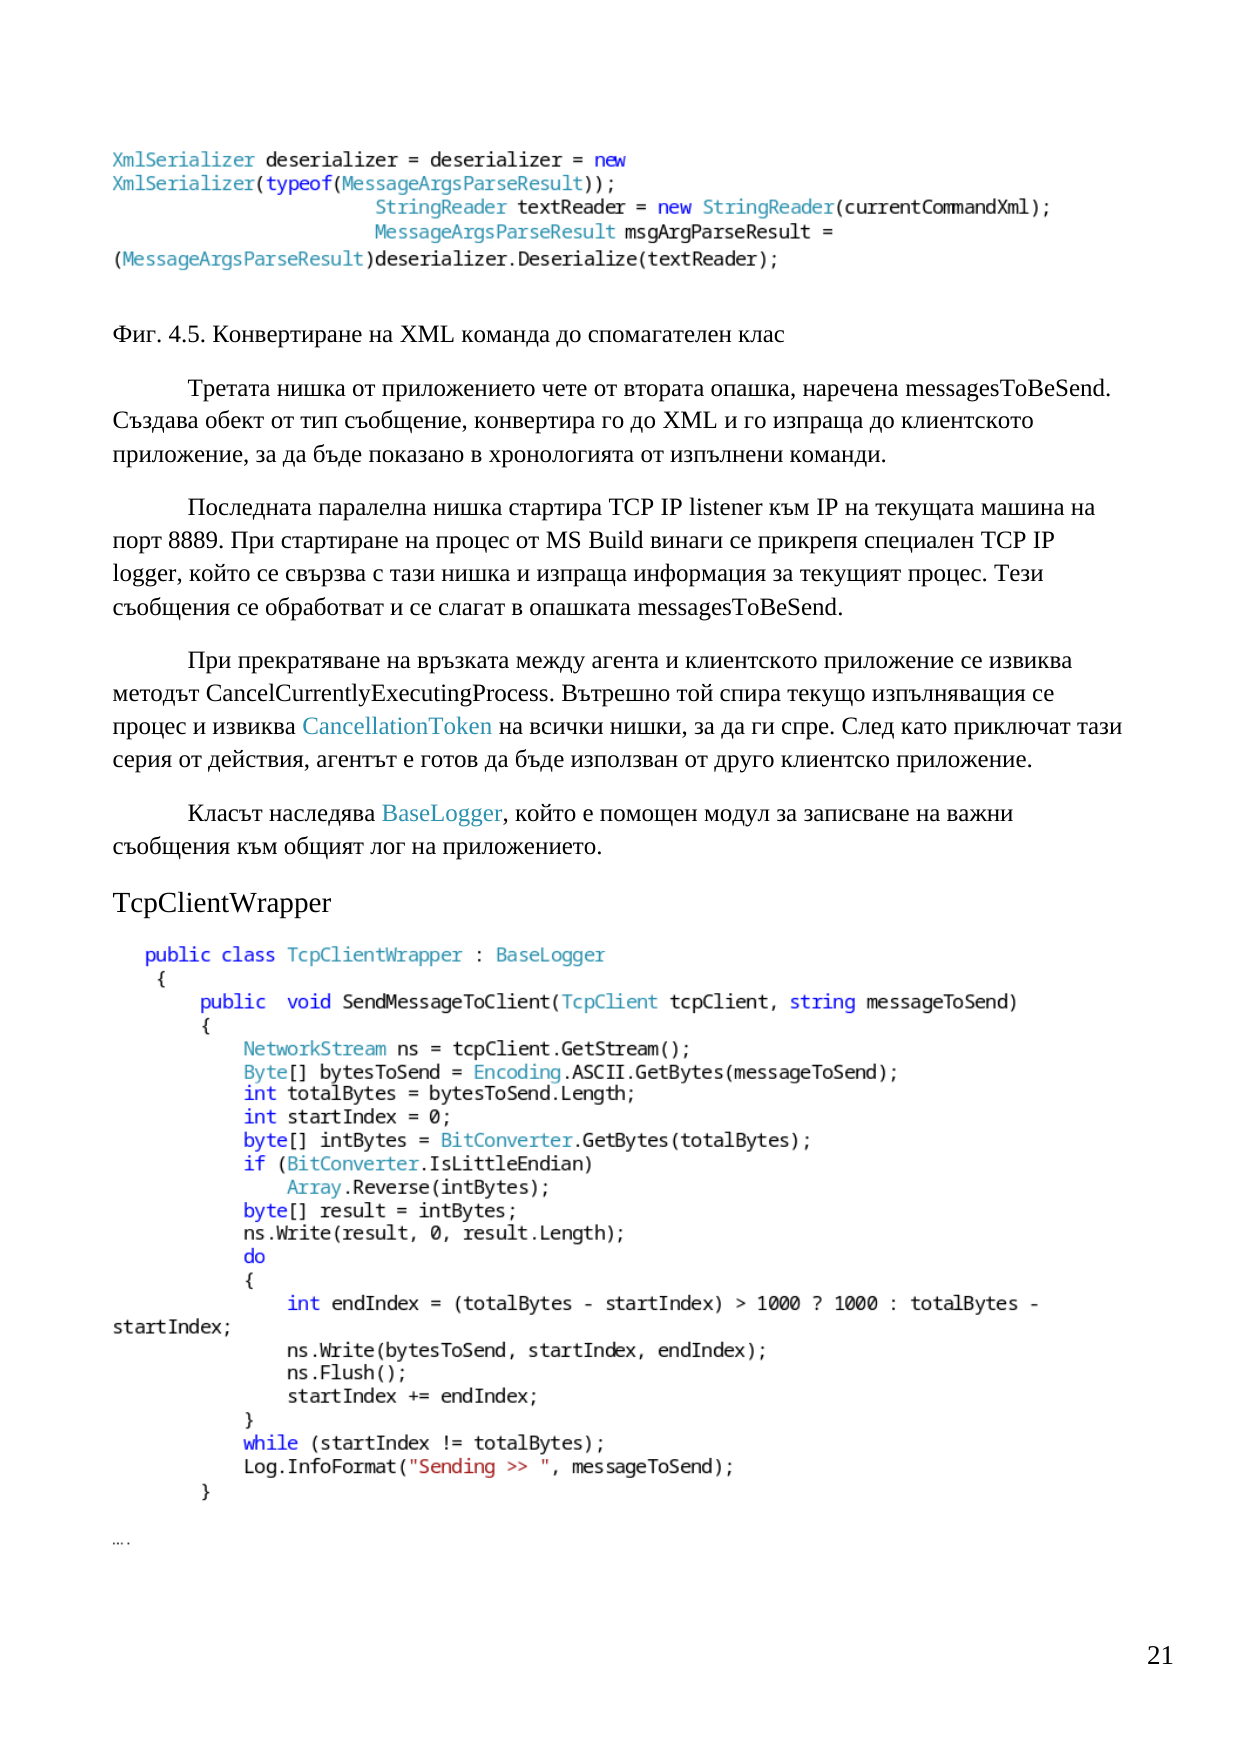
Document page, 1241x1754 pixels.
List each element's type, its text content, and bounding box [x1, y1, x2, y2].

text Третата нишка от приложението чете от втората опашка, наречена messagesToBeSend. Създава обект от тип съобщение, конвертира го до XML и го изпраща до клиентското приложение, за да бъде показано в хронологията от изпълнени команди. [112, 373, 1128, 467]
text Фиг. 4.5. Конвертиране на XML команда до спомагателен клас [112, 319, 1128, 347]
text Класът наследява BaseLogger, който е помощен модул за записване на важни съобщения към общият лог на приложението. [112, 798, 1128, 860]
text При прекратяване на връзката между агента и клиентското приложение се извиква методът CancelCurrentlyExecutingProcess. Вътрешно той спира текущо изпълняващия се процес и извиква CancellationToken на всички нишки, за да ги спре. След като приключат тази серия от действия, агентът е готов да бъде използван от друго клиентско приложение. [112, 645, 1128, 773]
text Последната паралелна нишка стартира TCP IP listener към IP на текущата машина на порт 8889. При стартиране на процес от MS Build винаги се прикрепя специален TCP IP logger, който се свързва с тази нишка и изпраща информация за текущият процес. Тези съобщения се обработват и се слагат в опашката messagesToBeSend. [112, 492, 1128, 620]
subtitle TcpClientWrapper [112, 885, 1128, 919]
